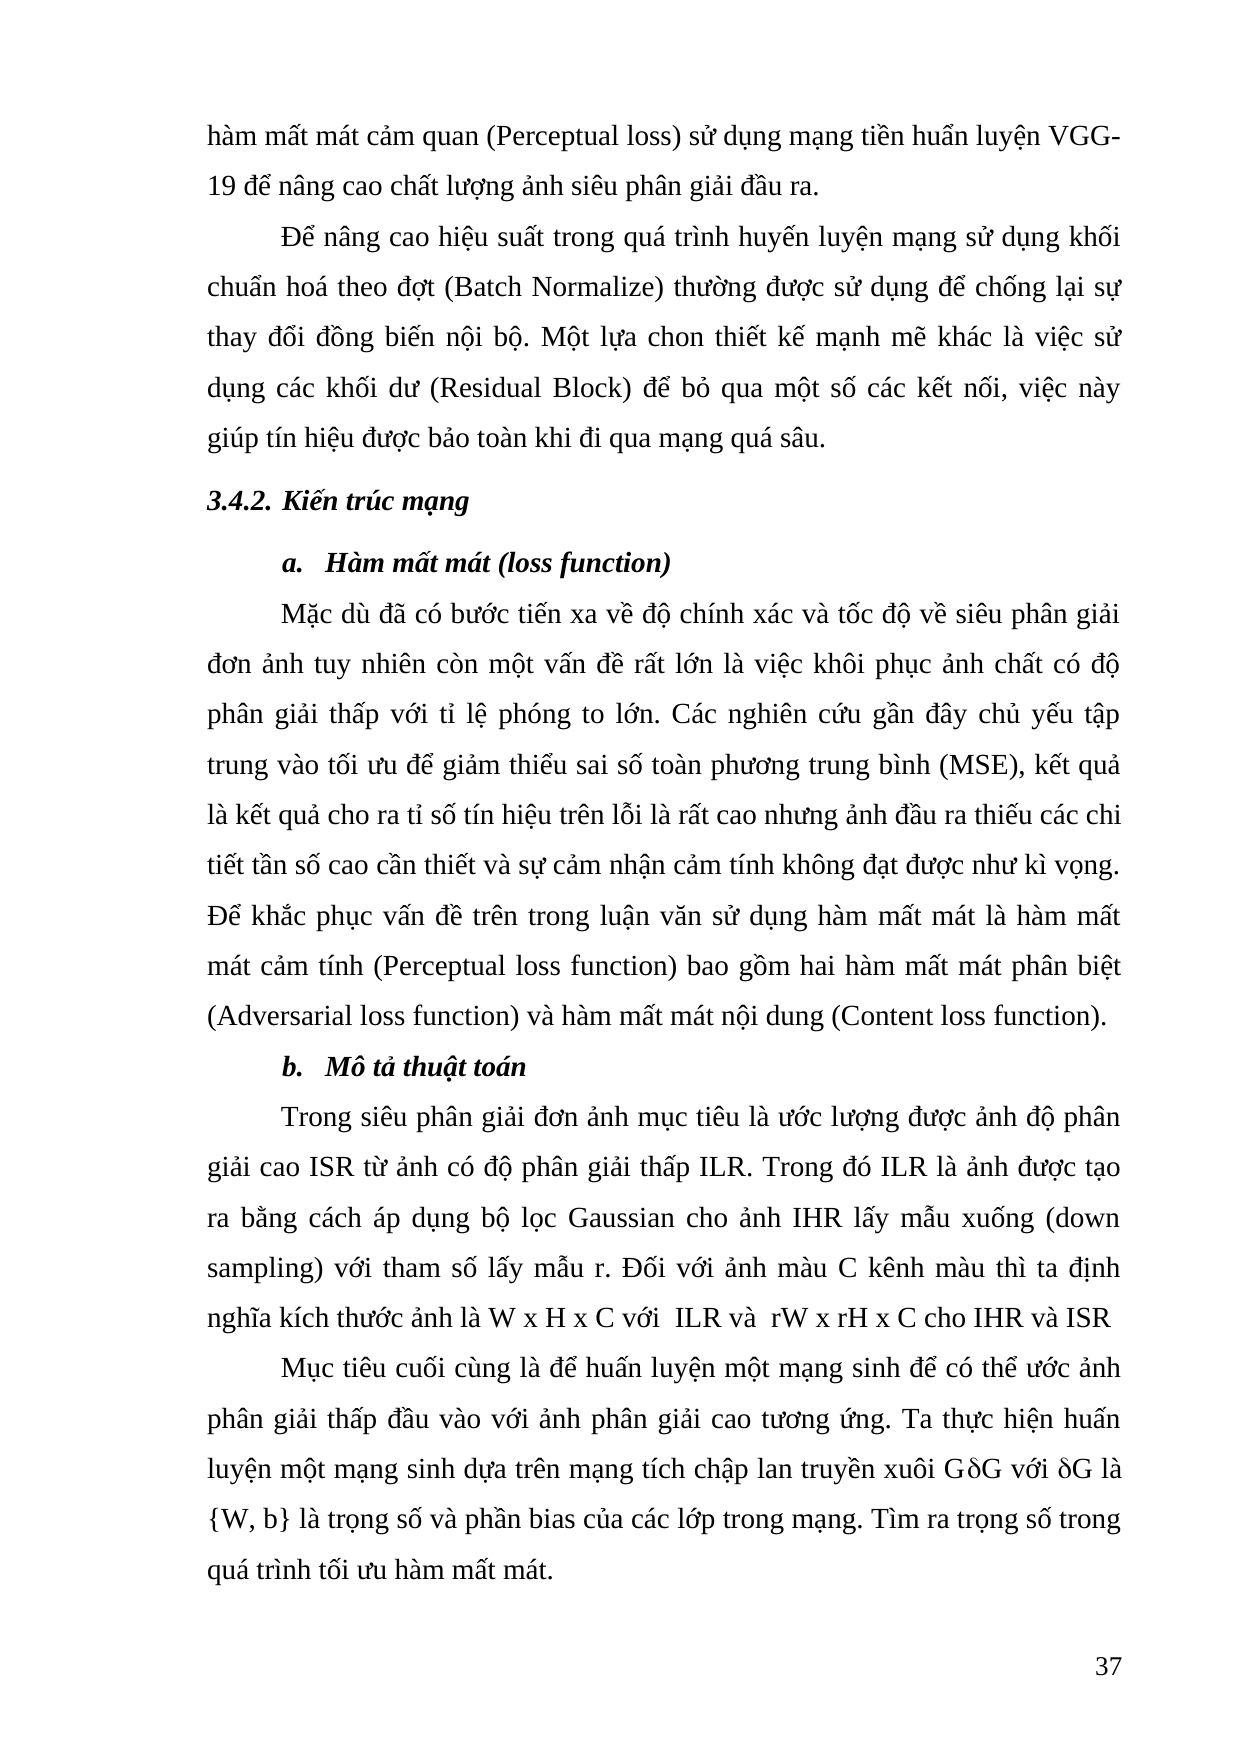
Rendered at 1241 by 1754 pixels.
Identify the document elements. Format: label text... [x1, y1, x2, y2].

text Trong siêu phân giải đơn ảnh mục tiêu là ước lượng được ảnh độ phân giải cao ISR từ ảnh có độ phân giải thấp ILR. Trong đó ILR là ảnh được tạo ra bằng cách áp dụng bộ lọc Gaussian cho ảnh IHR lấy mẫu xuống (down sampling) với tham số lấy mẫu r. Đối với ảnh màu C kênh màu thì ta định nghĩa kích thước ảnh là W x H x C với ILR và rW x rH x C cho IHR và ISR [207, 1099, 1122, 1334]
text Để nâng cao hiệu suất trong quá trình huyến luyện mạng sử dụng khối chuẩn hoá theo đợt (Batch Normalize) thường được sử dụng để chống lại sự thay đổi đồng biến nội bộ. Một lựa chon thiết kế mạnh mẽ khác là việc sử dụng các khối dư (Residual Block) để bỏ qua một số các kết nối, việc này giúp tín hiệu được bảo toàn khi đi qua mạng quá sâu. [207, 219, 1122, 453]
list Hàm mất mát (loss function) [207, 546, 1122, 579]
subtitle Kiến trúc mạng [207, 483, 1122, 516]
text Mặc dù đã có bước tiến xa về độ chính xác và tốc độ về siêu phân giải đơn ảnh tuy nhiên còn một vấn đề rất lớn là việc khôi phục ảnh chất có độ phân giải thấp với tỉ lệ phóng to lớn. Các nghiên cứu gần đây chủ yếu tập trung vào tối ưu để giảm thiểu sai số toàn phương trung bình (MSE), kết quả là kết quả cho ra tỉ số tín hiệu trên lỗi là rất cao nhưng ảnh đầu ra thiếu các chi tiết tần số cao cần thiết và sự cảm nhận cảm tính không đạt được như kì vọng. Để khắc phục vấn đề trên trong luận văn sử dụng hàm mất mát là hàm mất mát cảm tính (Perceptual loss function) bao gồm hai hàm mất mát phân biệt (Adversarial loss function) và hàm mất mát nội dung (Content loss function). [207, 596, 1122, 1032]
list Mô tả thuật toán [207, 1049, 1122, 1082]
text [207, 118, 1122, 202]
text Mục tiêu cuối cùng là để huấn luyện một mạng sinh để có thể ước ảnh phân giải thấp đầu vào với ảnh phân giải cao tương ứng. Ta thực hiện huấn luyện một mạng sinh dựa trên mạng tích chập lan truyền xuôi GG với G là {W, b} là trọng số và phần bias của các lớp trong mạng. Tìm ra trọng số trong quá trình tối ưu hàm mất mát. [207, 1351, 1122, 1586]
